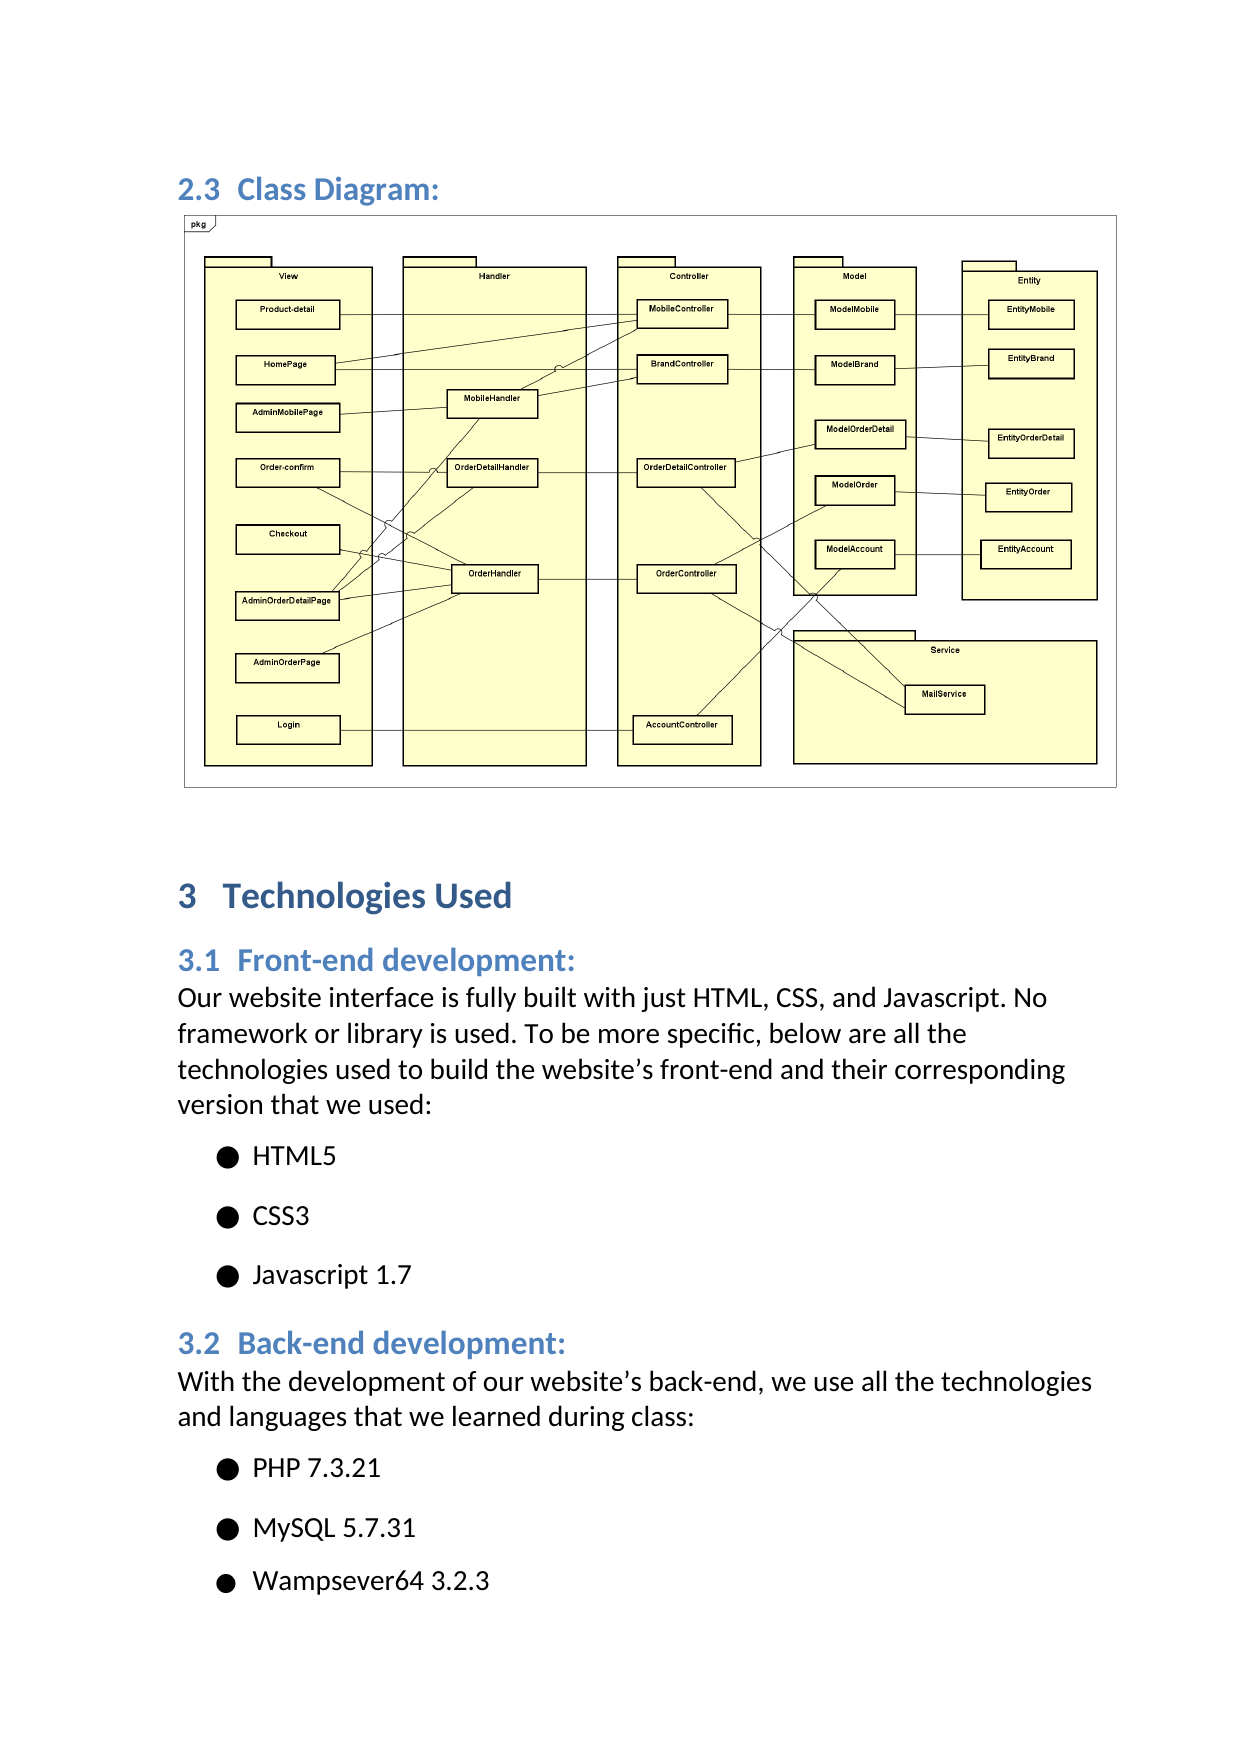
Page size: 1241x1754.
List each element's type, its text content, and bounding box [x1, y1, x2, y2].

subtitle Front-end development: [177, 939, 1122, 979]
list HTML5 [215, 1122, 1122, 1182]
subtitle Back-end development: [177, 1322, 1122, 1363]
list CSS3 [215, 1182, 1122, 1242]
list MySQL 5.7.31 [215, 1494, 1122, 1554]
subtitle Technologies Used [177, 872, 1122, 918]
list Javascript 1.7 [215, 1242, 1122, 1301]
list Wampsever64 3.2.3 [215, 1554, 1122, 1605]
list PHP 7.3.21 [215, 1434, 1122, 1494]
picture [177, 208, 1123, 794]
subtitle Class Diagram: [177, 168, 1122, 208]
text Our website interface is fully built with just HTML, CSS, and Javascript. No framework or library is used. To be more specific, below are all the technologies used to build the website’s front-end and their corresponding version that we used: [177, 979, 1122, 1122]
text With the development of our website’s back-end, we use all the technologies and languages that we learned during class: [177, 1363, 1122, 1434]
